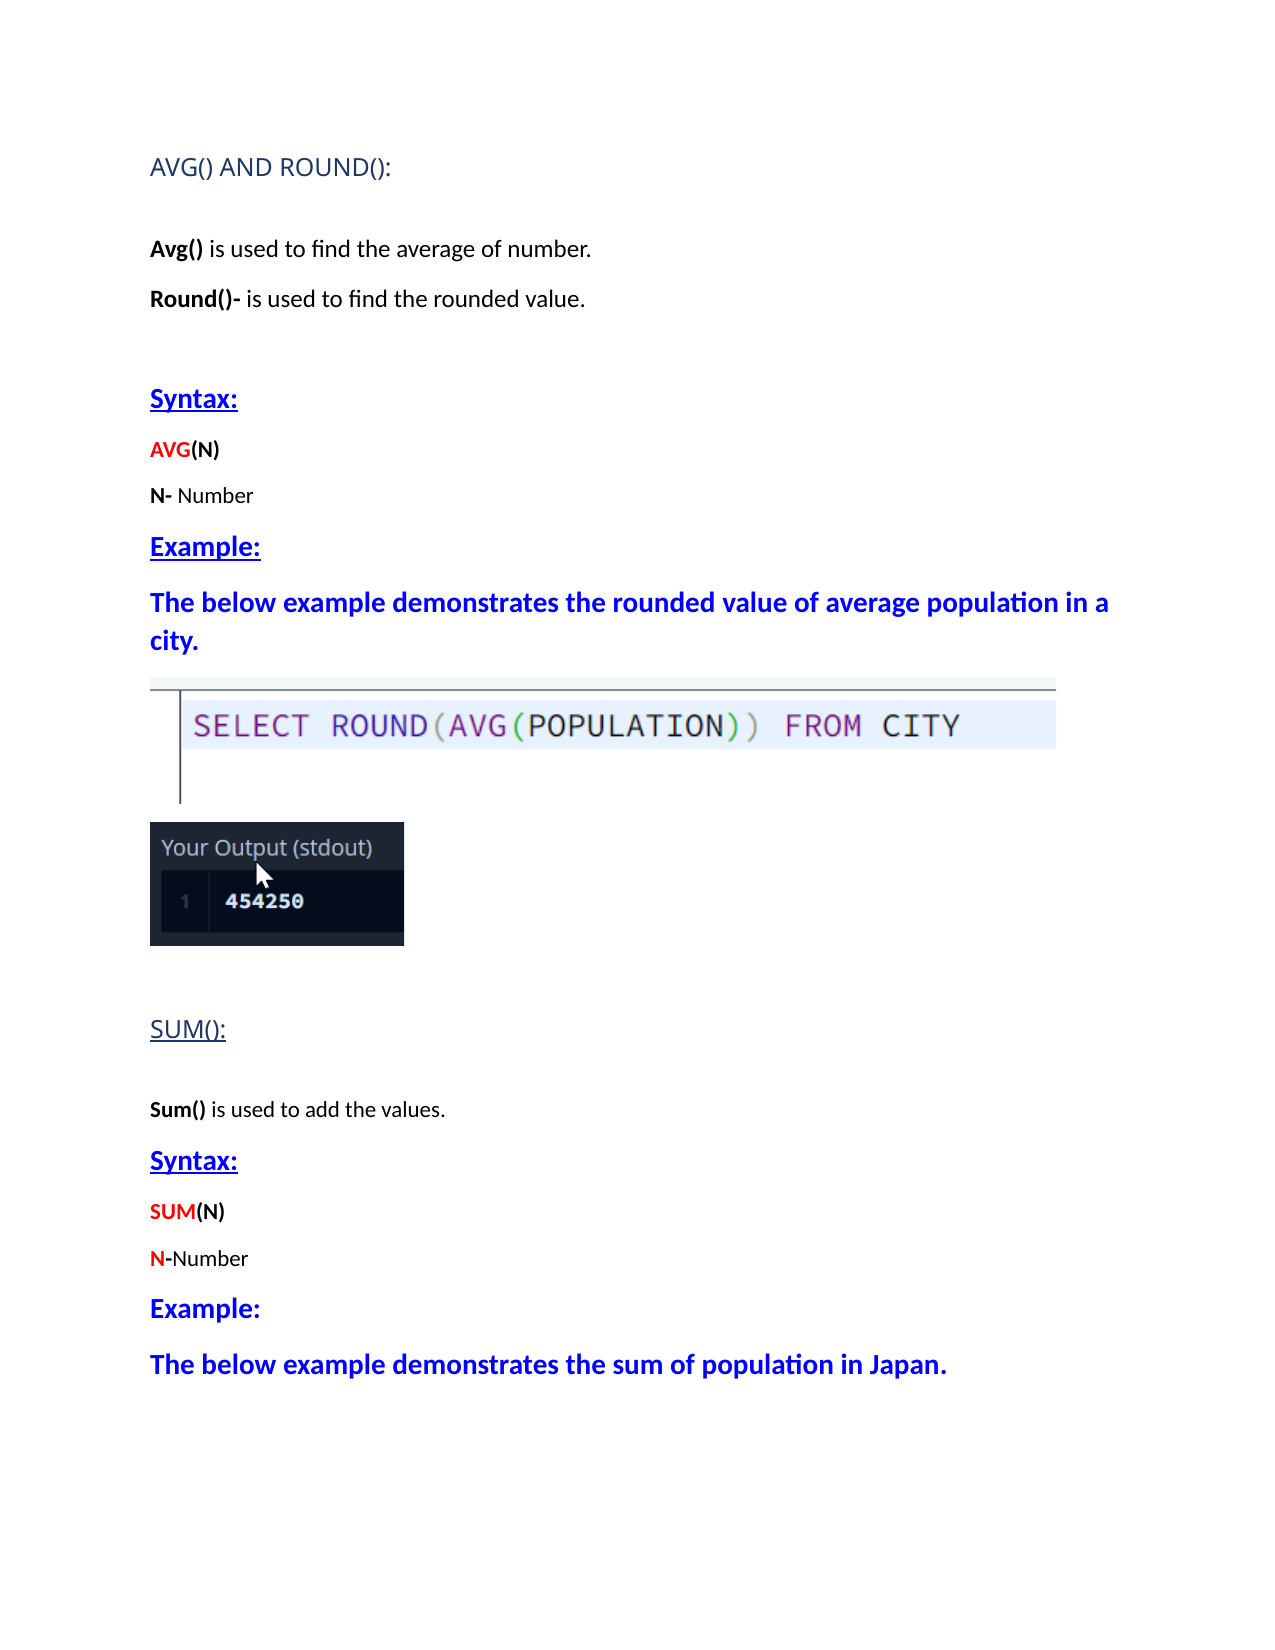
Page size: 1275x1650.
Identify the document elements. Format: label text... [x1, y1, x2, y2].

text Example: [150, 528, 1125, 564]
text N-Number [150, 1244, 1125, 1272]
text The below example demonstrates the rounded value of average population in a city. [150, 584, 1125, 658]
text N- Number [150, 482, 1125, 510]
picture [150, 822, 405, 946]
text The below example demonstrates the sum of population in Japan. [150, 1346, 1125, 1381]
text Round()- is used to find the rounded value. [150, 283, 1125, 314]
text AVG(N) [150, 435, 1125, 463]
text Example: [150, 1291, 1125, 1326]
text Avg() is used to find the average of number. [150, 234, 1125, 264]
text Sum() is used to add the values. [150, 1095, 1125, 1123]
subtitle AVG() AND ROUND(): [150, 150, 1125, 184]
subtitle SUM(): [150, 1011, 1125, 1045]
picture [150, 677, 1057, 804]
text Syntax: [150, 380, 1125, 415]
text Syntax: [150, 1142, 1125, 1177]
text SUM(N) [150, 1197, 1125, 1225]
